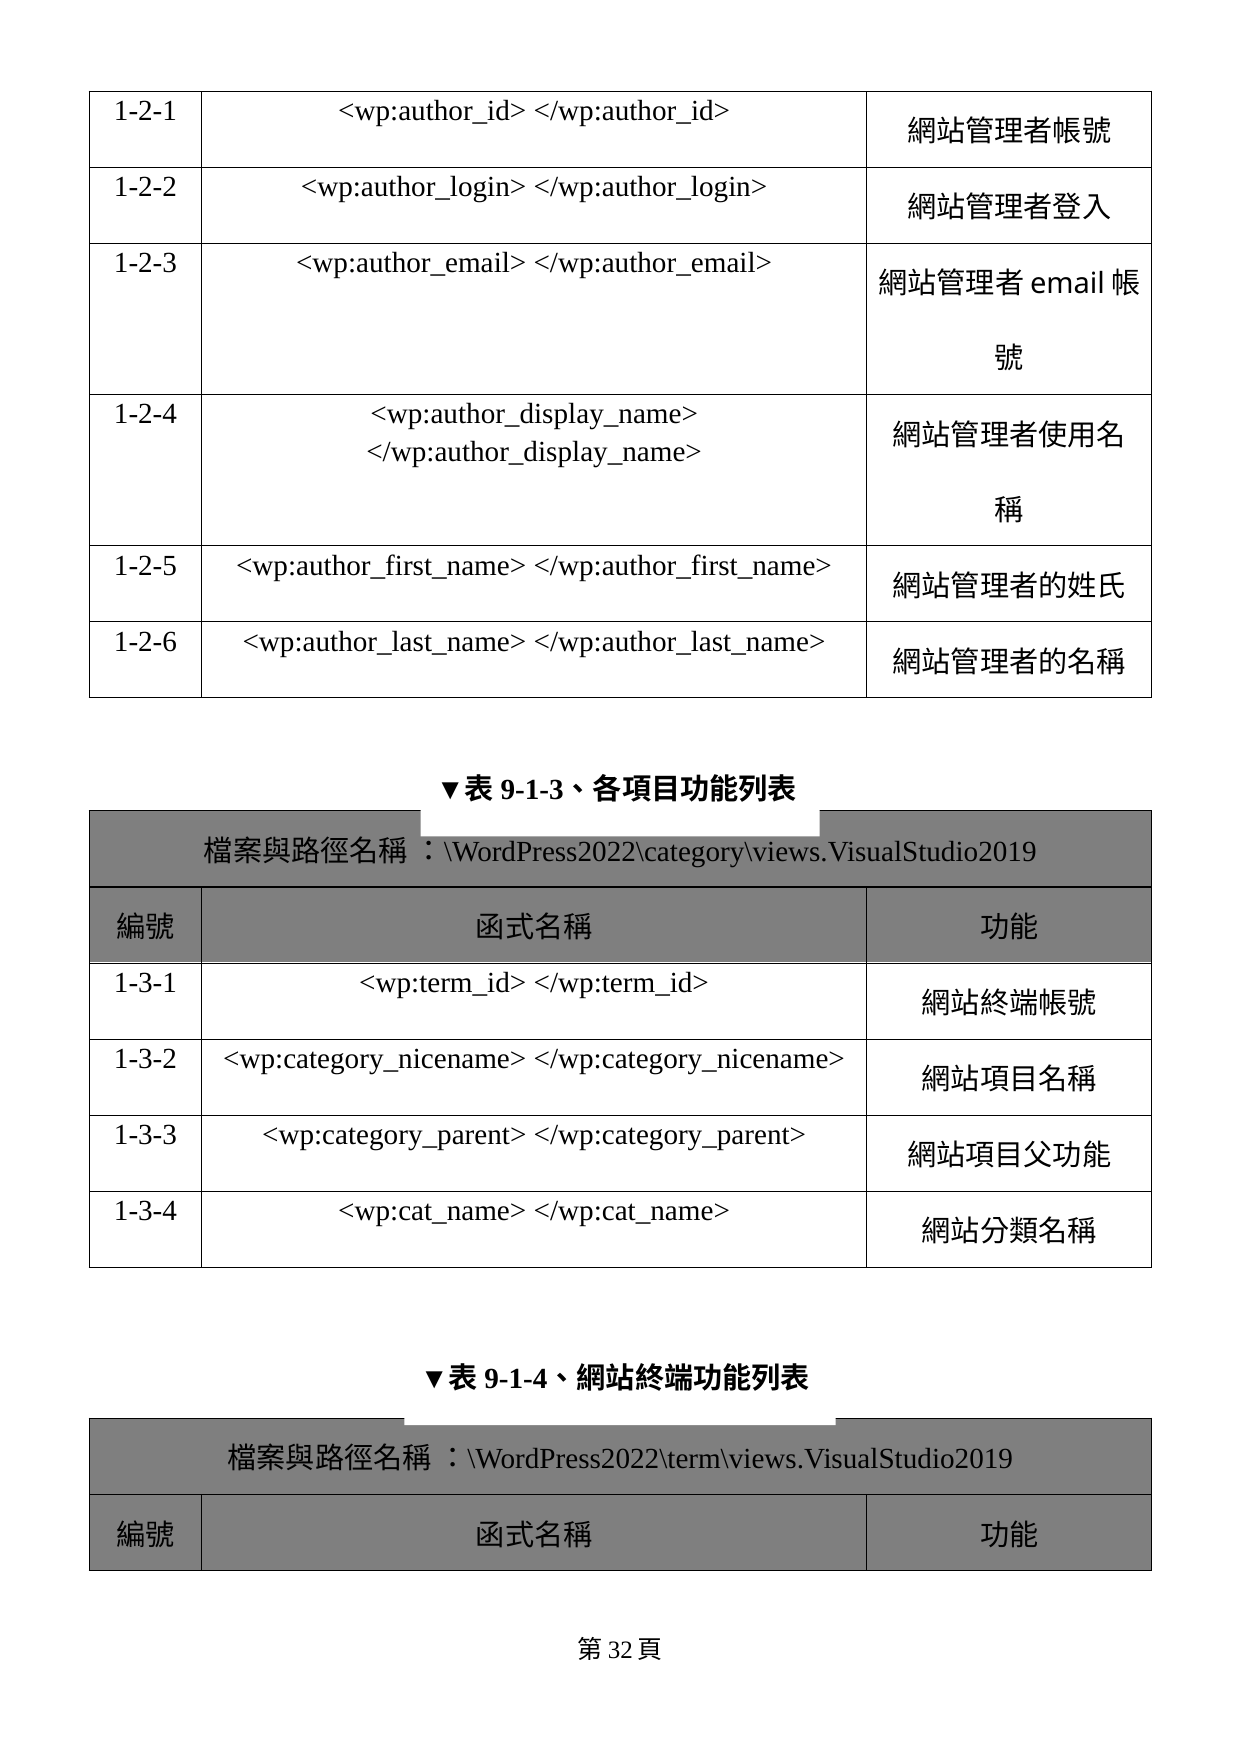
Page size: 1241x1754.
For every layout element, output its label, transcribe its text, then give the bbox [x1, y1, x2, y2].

table_cell 1-3-1 [90, 964, 201, 1038]
table_cell 1-3-3 [90, 1116, 201, 1191]
table_cell 網站管理者的名稱 [867, 622, 1151, 697]
table_cell 1-2-2 [90, 168, 201, 243]
table_cell 功能 [867, 1495, 1151, 1570]
table_cell 1-2-6 [90, 622, 201, 697]
table_cell 1-3-2 [90, 1040, 201, 1114]
table_cell <wp:author_email> </wp:author_email> [202, 244, 866, 394]
table_cell 網站項目名稱 [867, 1040, 1151, 1114]
table_cell 1-2-1 [90, 92, 201, 167]
table_cell 函式名稱 [202, 1495, 866, 1570]
table_cell <wp:author_id> </wp:author_id> [202, 92, 866, 167]
table_cell 功能 [867, 888, 1151, 962]
table_header 檔案與路徑名稱 ：\WordPress2022\term\views.VisualStudio2019 [90, 1419, 1151, 1494]
table_cell 編號 [90, 1495, 201, 1570]
table_cell 編號 [90, 888, 201, 962]
table_cell 1-2-4 [90, 395, 201, 545]
table_cell <wp:category_nicename> </wp:category_nicename> [202, 1040, 866, 1114]
table_cell <wp:author_last_name> </wp:author_last_name> [202, 622, 866, 697]
table_cell 網站管理者使用名稱 [867, 395, 1151, 545]
table_cell 網站管理者email帳號 [867, 244, 1151, 394]
table_cell 網站管理者登入 [867, 168, 1151, 243]
table_cell <wp:category_parent> </wp:category_parent> [202, 1116, 866, 1191]
table_cell 網站項目父功能 [867, 1116, 1151, 1191]
table_cell <wp:cat_name> </wp:cat_name> [202, 1192, 866, 1267]
table_cell 函式名稱 [202, 888, 866, 962]
table_cell 1-2-3 [90, 244, 201, 394]
table_cell <wp:author_display_name> </wp:author_display_name> [202, 395, 866, 545]
table_cell <wp:term_id> </wp:term_id> [202, 964, 866, 1038]
table_cell 網站管理者帳號 [867, 92, 1151, 167]
table_cell 網站分類名稱 [867, 1192, 1151, 1267]
table_cell 網站終端帳號 [867, 964, 1151, 1038]
table_cell 網站管理者的姓氏 [867, 546, 1151, 621]
table_cell 1-3-4 [90, 1192, 201, 1267]
table_cell 1-2-5 [90, 546, 201, 621]
table_header 檔案與路徑名稱 ：\WordPress2022\category\views.VisualStudio2019 [90, 811, 1151, 886]
table_cell <wp:author_first_name> </wp:author_first_name> [202, 546, 866, 621]
table_cell <wp:author_login> </wp:author_login> [202, 168, 866, 243]
